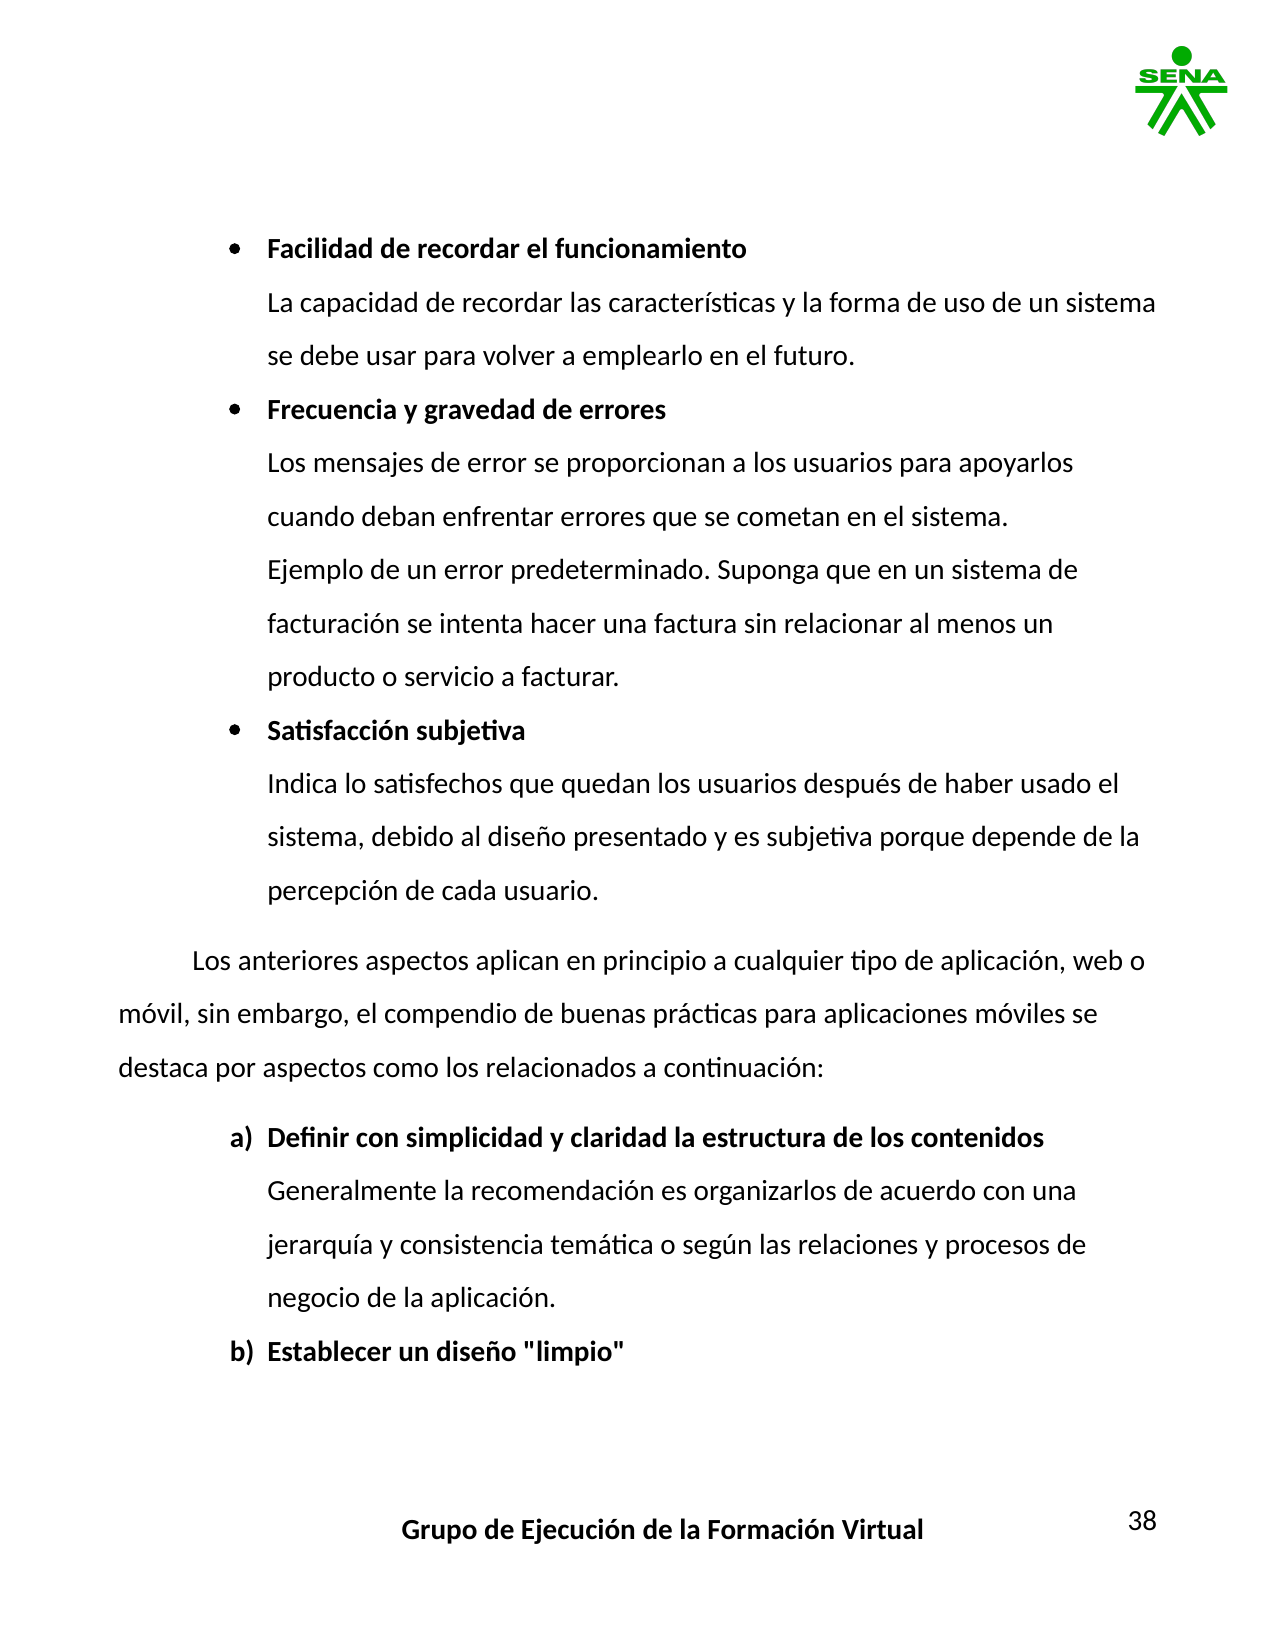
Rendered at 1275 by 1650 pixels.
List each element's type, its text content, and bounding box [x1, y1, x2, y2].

picture [1135, 46, 1228, 136]
list Definir con simplicidad y claridad la estructura de los contenidos [229, 1119, 1157, 1154]
list Satisfacción subjetiva [229, 712, 1157, 747]
list Generalmente la recomendación es organizarlos de acuerdo con una jerarquía y consistencia temática o según las relaciones y procesos de negocio de la aplicación. [267, 1172, 1157, 1315]
list Frecuencia y gravedad de errores [229, 391, 1157, 427]
list Facilidad de recordar el funcionamiento [229, 231, 1157, 266]
list Indica lo satisfechos que quedan los usuarios después de haber usado el sistema, debido al diseño presentado y es subjetiva porque depende de la percepción de cada usuario. [267, 765, 1157, 907]
list Establecer un diseño "limpio" [229, 1333, 1157, 1368]
list La capacidad de recordar las características y la forma de uso de un sistema se debe usar para volver a emplearlo en el futuro. [267, 284, 1157, 373]
text Los anteriores aspectos aplican en principio a cualquier tipo de aplicación, web o móvil, sin embargo, el compendio de buenas prácticas para aplicaciones móviles se destaca por aspectos como los relacionados a continuación: [118, 942, 1157, 1084]
list Los mensajes de error se proporcionan a los usuarios para apoyarlos cuando deban enfrentar errores que se cometan en el sistema. [267, 444, 1157, 533]
list Ejemplo de un error predeterminado. Suponga que en un sistema de facturación se intenta hacer una factura sin relacionar al menos un producto o servicio a facturar. [267, 551, 1157, 694]
